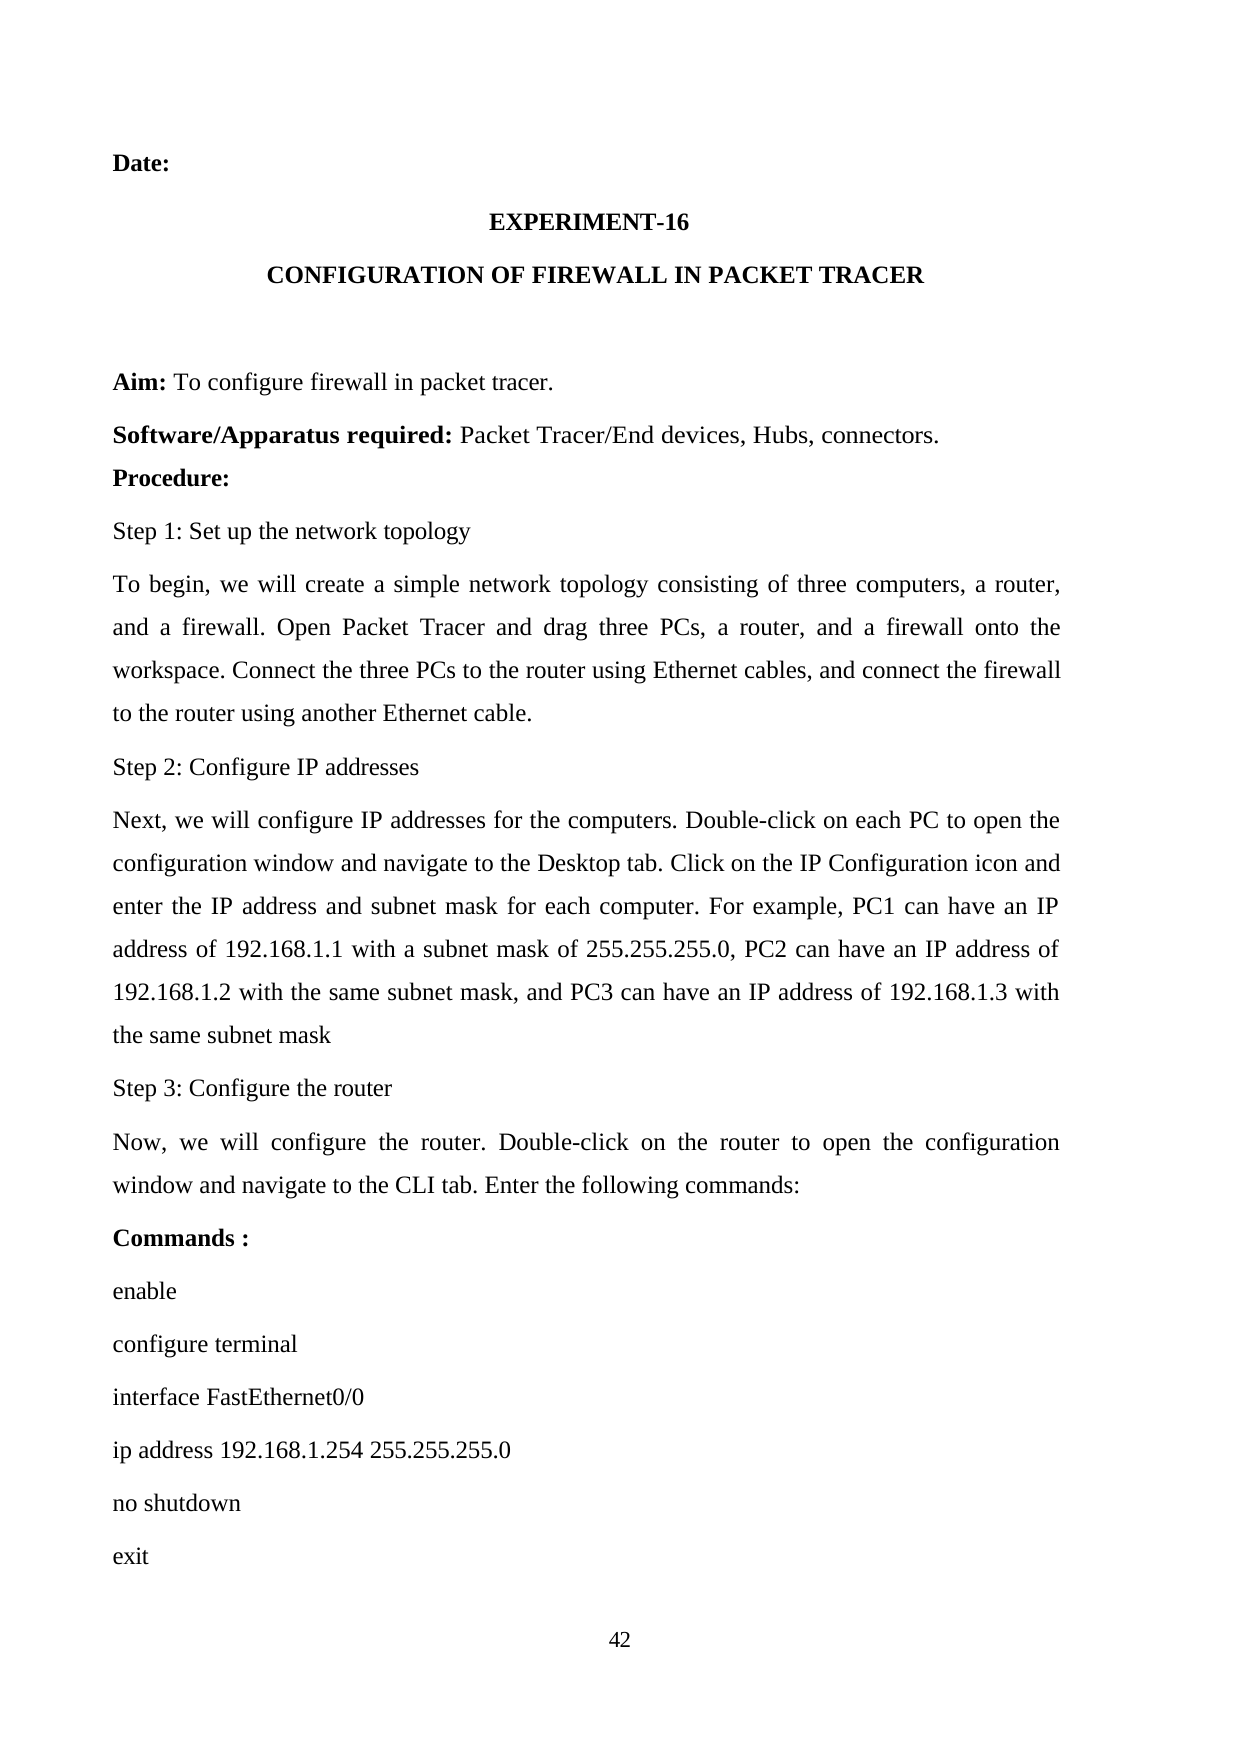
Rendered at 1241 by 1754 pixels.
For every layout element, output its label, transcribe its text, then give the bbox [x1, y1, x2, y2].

text Now, we will configure the router. Double-click on the router to open the configuration window and navigate to the CLI tab. Enter the following commands: [112, 1127, 1061, 1199]
text Step 1: Set up the network topology [112, 516, 1137, 545]
text Software/Apparatus required: Packet Tracer/End devices, Hubs, connectors. [112, 420, 1137, 448]
text Next, we will configure IP addresses for the computers. Double-click on each PC to open the configuration window and navigate to the Desktop tab. Click on the IP Configuration icon and enter the IP address and subnet mask for each computer. For example, PC1 can have an IP address of 192.168.1.1 with a subnet mask of 255.255.255.0, PC2 can have an IP address of 192.168.1.2 with the same subnet mask, and PC3 can have an IP address of 192.168.1.3 with the same subnet mask [112, 805, 1061, 1049]
text Step 2: Configure IP addresses [112, 752, 1137, 781]
text Date: [112, 148, 175, 177]
text ip address 192.168.1.254 255.255.255.0 [112, 1435, 1137, 1464]
text EXPERIMENT-16 CONFIGURATION OF FIREWALL IN PACKET TRACER [266, 207, 924, 289]
text Step 3: Configure the router [112, 1073, 1137, 1102]
text Commands : [112, 1223, 1137, 1252]
text enable [112, 1276, 1137, 1305]
text no shutdown exit [112, 1488, 273, 1570]
text Procedure: [112, 463, 1137, 492]
text configure terminal interface FastEthernet0/0 [112, 1329, 364, 1411]
text Aim: To configure firewall in packet tracer. [112, 367, 1137, 395]
text To begin, we will create a simple network topology consisting of three computers, a router, and a firewall. Open Packet Tracer and drag three PCs, a router, and a firewall onto the workspace. Connect the three PCs to the router using Ethernet cables, and connect the firewall to the router using another Ethernet cable. [112, 569, 1061, 727]
